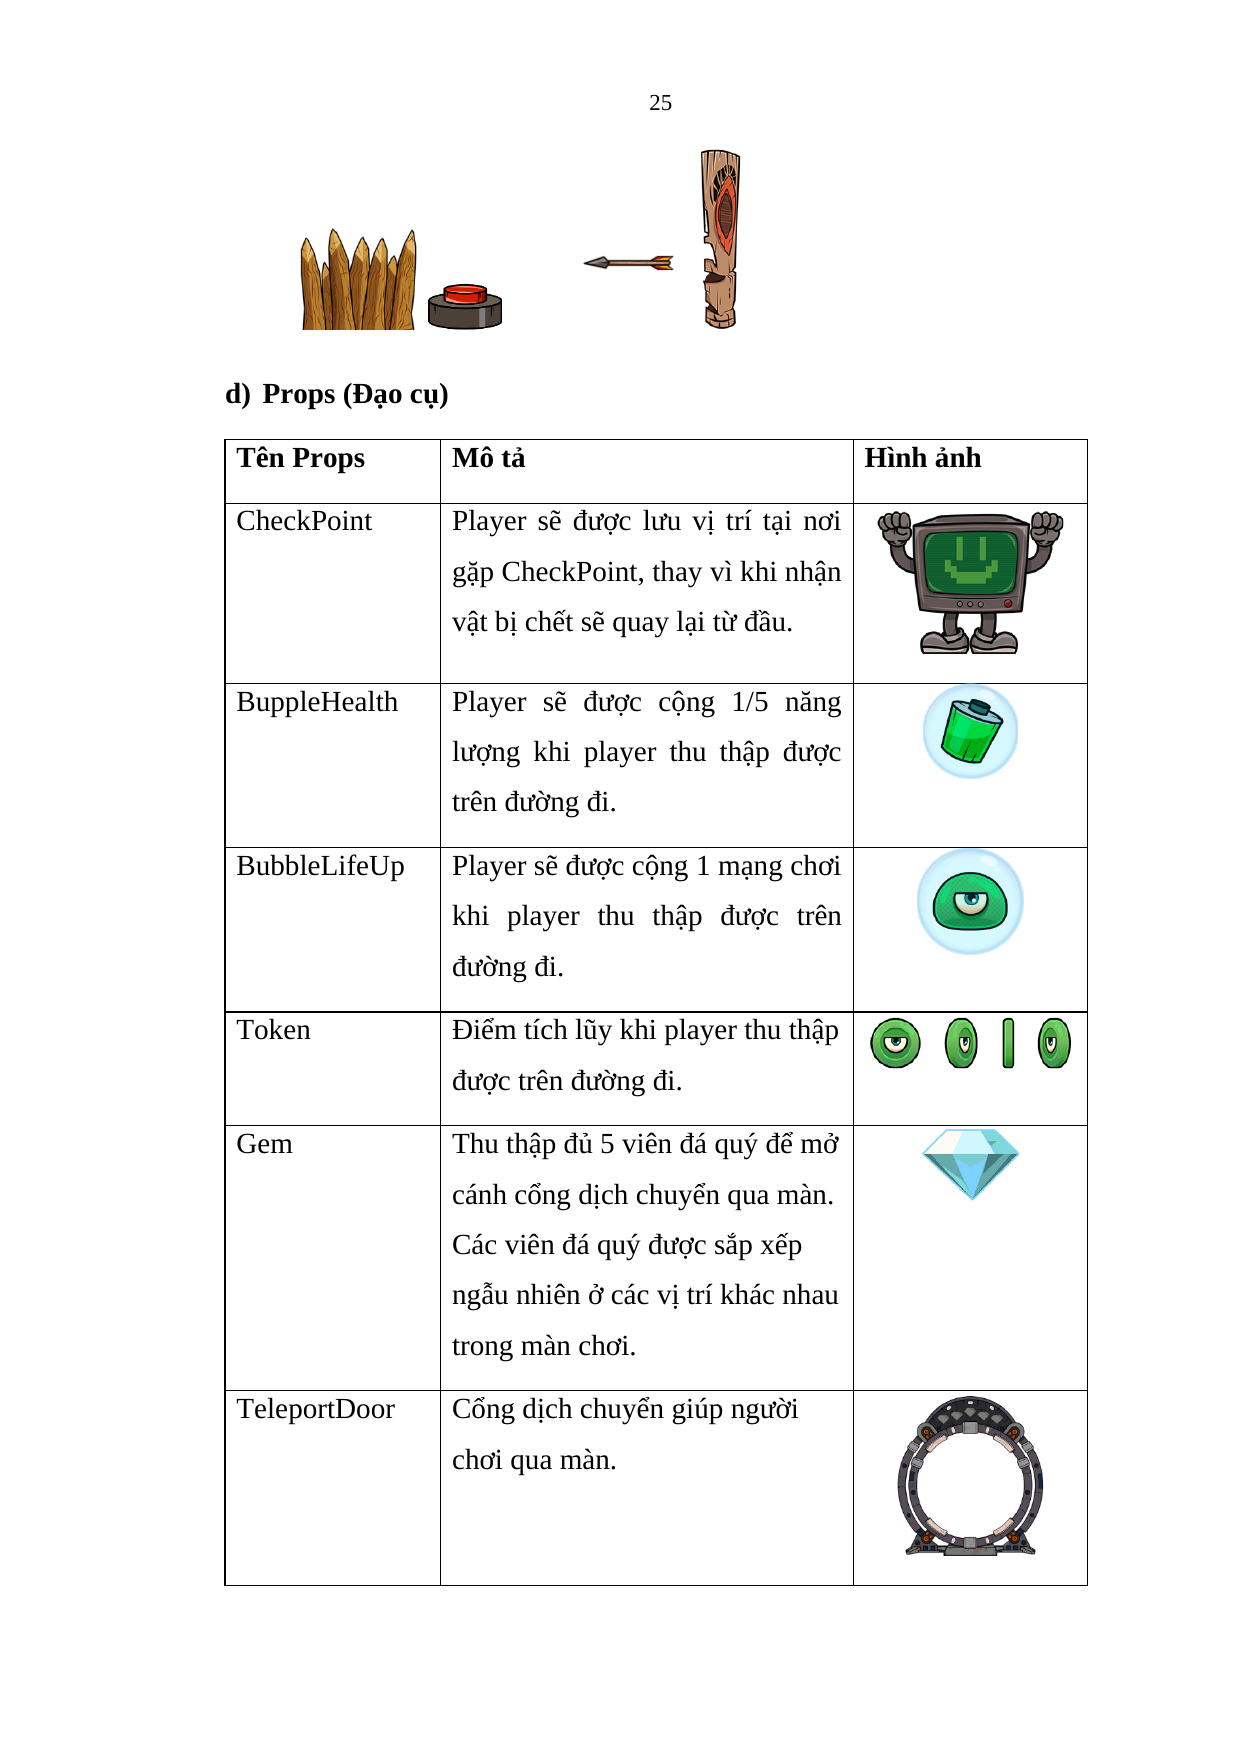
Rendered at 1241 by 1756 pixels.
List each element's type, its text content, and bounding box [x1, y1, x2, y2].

picture [864, 1012, 1077, 1071]
table_cell [854, 848, 1087, 1011]
table_header Tên Props [226, 440, 440, 502]
table_cell BubbleLifeUp [226, 848, 440, 1011]
picture [888, 1391, 1053, 1556]
picture [921, 1126, 1020, 1202]
table_cell Điểm tích lũy khi player thu thập được trên đường đi. [441, 1013, 853, 1125]
table_cell Player sẽ được lưu vị trí tại nơi gặp CheckPoint, thay vì khi nhận vật bị chết sẽ quay lại từ đầu. [441, 504, 853, 683]
picture [922, 683, 1018, 779]
picture [877, 503, 1064, 654]
table_cell Thu thập đủ 5 viên đá quý để mở cánh cổng dịch chuyển qua màn. Các viên đá quý được sắp xếp ngẫu nhiên ở các vị trí khác nhau trong màn chơi. [441, 1126, 853, 1390]
table_cell [854, 684, 1087, 847]
table_cell Token [226, 1013, 440, 1125]
table_cell [854, 1391, 1087, 1585]
table_header Mô tả [441, 440, 853, 502]
table_cell BuppleHealth [226, 684, 440, 847]
table_cell [854, 1013, 1087, 1125]
table_cell [854, 504, 1087, 683]
table_header Hình ảnh [854, 440, 1087, 502]
table_cell CheckPoint [226, 504, 440, 683]
picture [426, 282, 504, 330]
table_cell Player sẽ được cộng 1 mạng chơi khi player thu thập được trên đường đi. [441, 848, 853, 1011]
picture [917, 848, 1024, 955]
table_cell Player sẽ được cộng 1/5 năng lượng khi player thu thập được trên đường đi. [441, 684, 853, 847]
list Props (Đạo cụ) [225, 376, 1096, 409]
table_cell [854, 1126, 1087, 1390]
picture [562, 147, 749, 330]
table_cell Cổng dịch chuyển giúp người chơi qua màn. [441, 1391, 853, 1585]
picture [300, 227, 419, 330]
table_cell Gem [226, 1126, 440, 1390]
table_cell TeleportDoor [226, 1391, 440, 1585]
